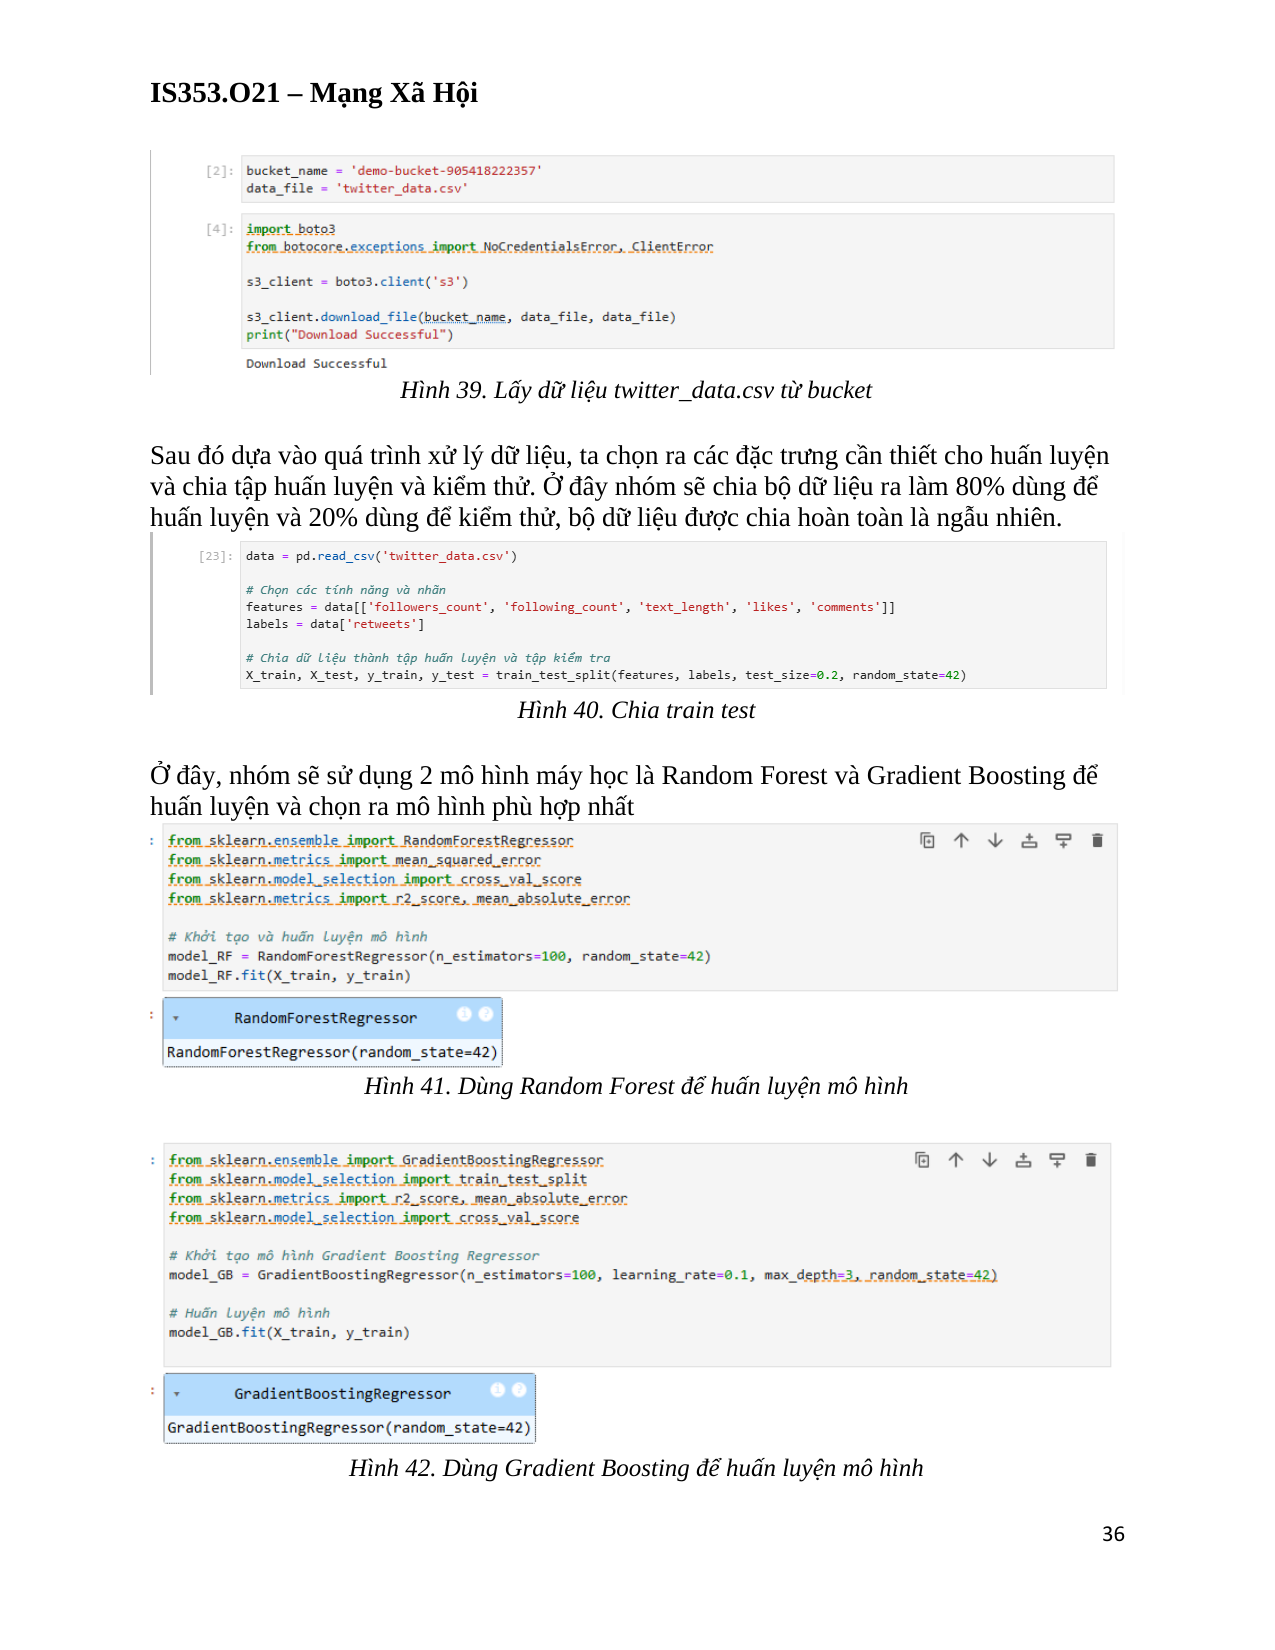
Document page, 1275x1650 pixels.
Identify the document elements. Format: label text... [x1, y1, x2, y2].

text Hình 40. Chia train test [150, 695, 1125, 724]
picture [150, 532, 1125, 695]
text Sau đó dựa vào quá trình xử lý dữ liệu, ta chọn ra các đặc trưng cần thiết cho huấn luyện và chia tập huấn luyện và kiểm thử. Ở đây nhóm sẽ chia bộ dữ liệu ra làm 80% dùng để huấn luyện và 20% dùng để kiểm thử, bộ dữ liệu được chia hoàn toàn là ngẫu nhiên. [150, 439, 1125, 532]
text Hình 39. Lấy dữ liệu twitter_data.csv từ bucket [150, 375, 1125, 404]
picture [150, 821, 1125, 1072]
text Ở đây, nhóm sẽ sử dụng 2 mô hình máy học là Random Forest và Gradient Boosting để huấn luyện và chọn ra mô hình phù hợp nhất [150, 759, 1125, 821]
text Hình 41. Dùng Random Forest để huấn luyện mô hình [150, 1072, 1125, 1100]
text Hình 42. Dùng Gradient Boosting để huấn luyện mô hình [150, 1453, 1125, 1481]
picture [150, 150, 1125, 375]
picture [150, 1135, 1125, 1453]
